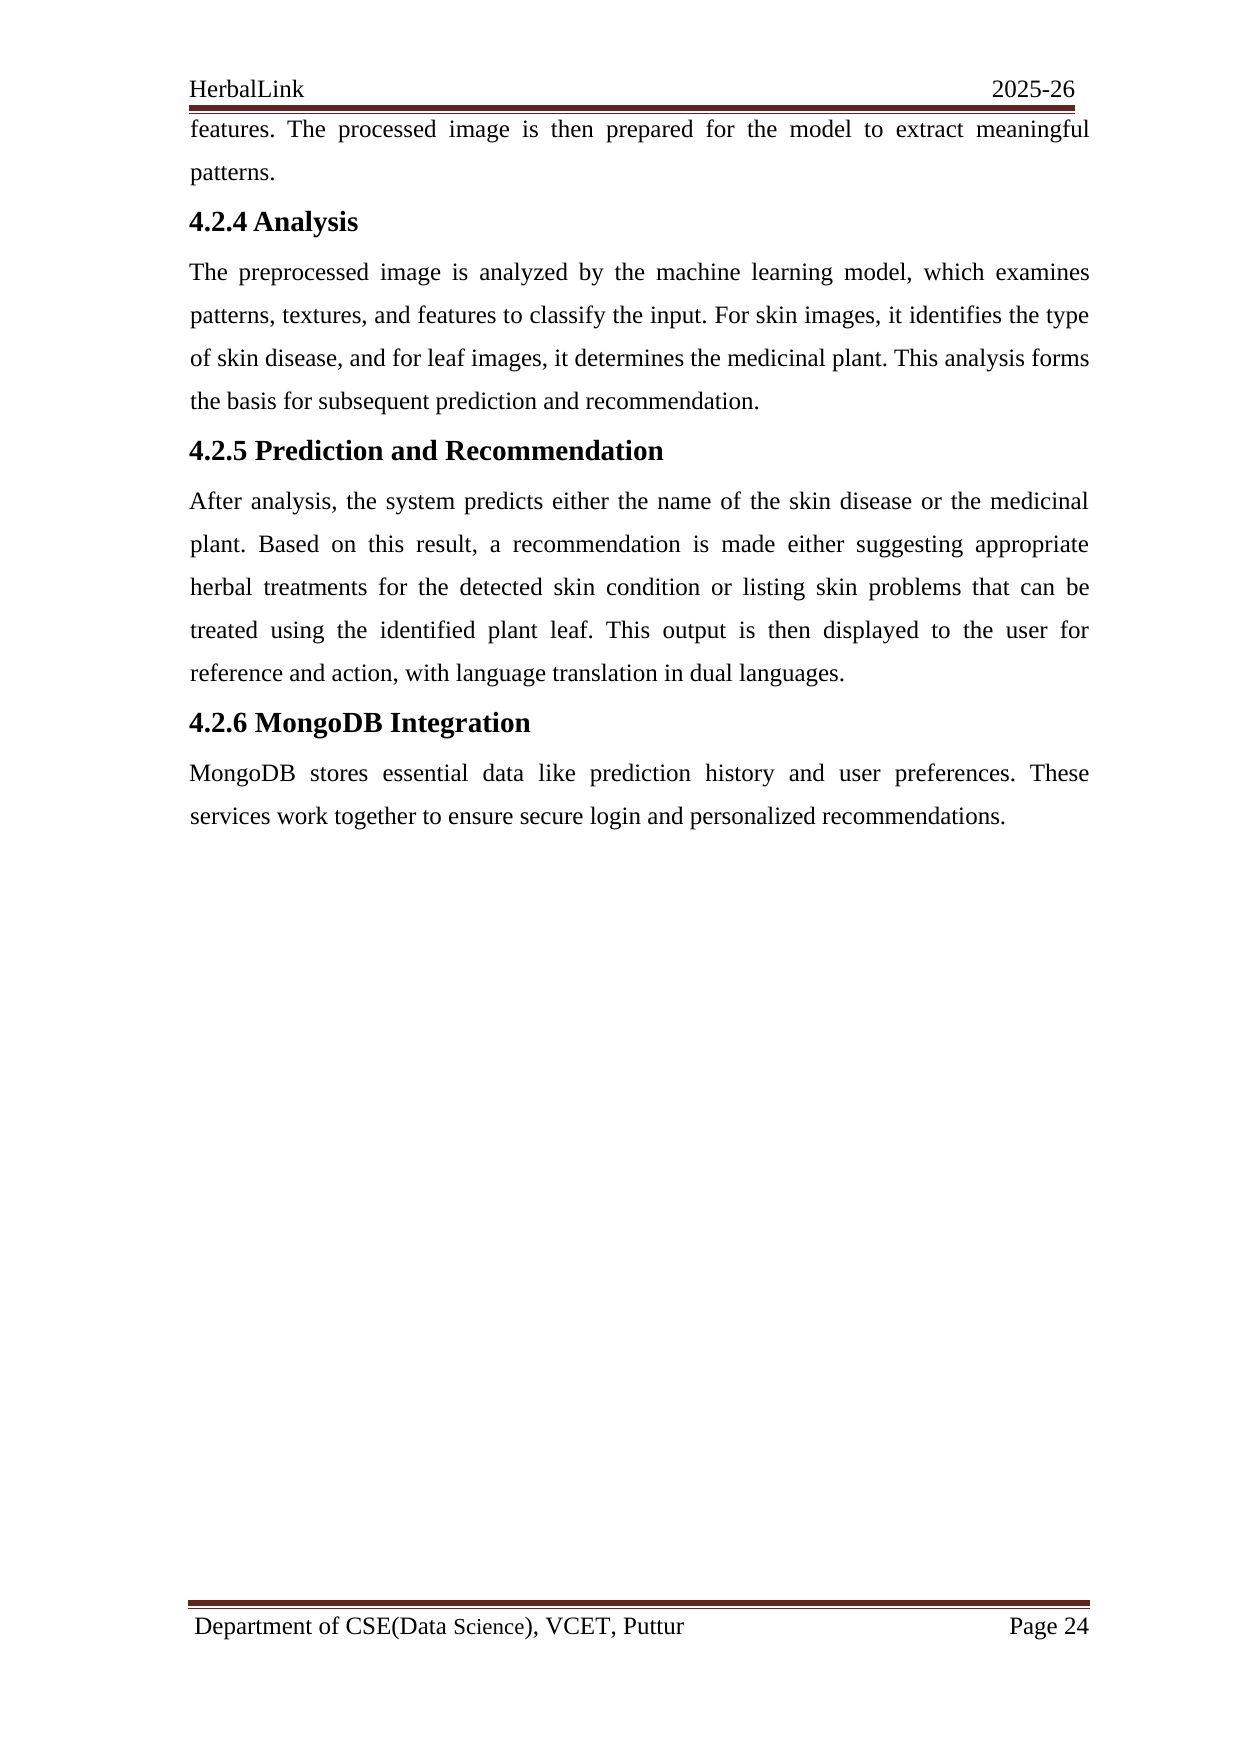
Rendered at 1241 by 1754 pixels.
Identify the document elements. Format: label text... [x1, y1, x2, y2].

text After analysis, the system predicts either the name of the skin disease or the medicinal plant. Based on this result, a recommendation is made either suggesting appropriate herbal treatments for the detected skin condition or listing skin problems that can be treated using the identified plant leaf. This output is then displayed to the user for reference and action, with language translation in dual languages. [189, 486, 1090, 687]
text 4.2.6 MongoDB Integration [189, 705, 1090, 738]
text The preprocessed image is analyzed by the machine learning model, which examines patterns, textures, and features to classify the input. For skin images, it identifies the type of skin disease, and for leaf images, it determines the medicinal plant. This analysis forms the basis for subsequent prediction and recommendation. [189, 257, 1090, 415]
text MongoDB stores essential data like prediction history and user preferences. These services work together to ensure secure login and personalized recommendations. [189, 758, 1090, 830]
text 4.2.4 Analysis [189, 204, 1090, 237]
text 4.2.5 Prediction and Recommendation [189, 433, 1090, 466]
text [189, 114, 1090, 186]
